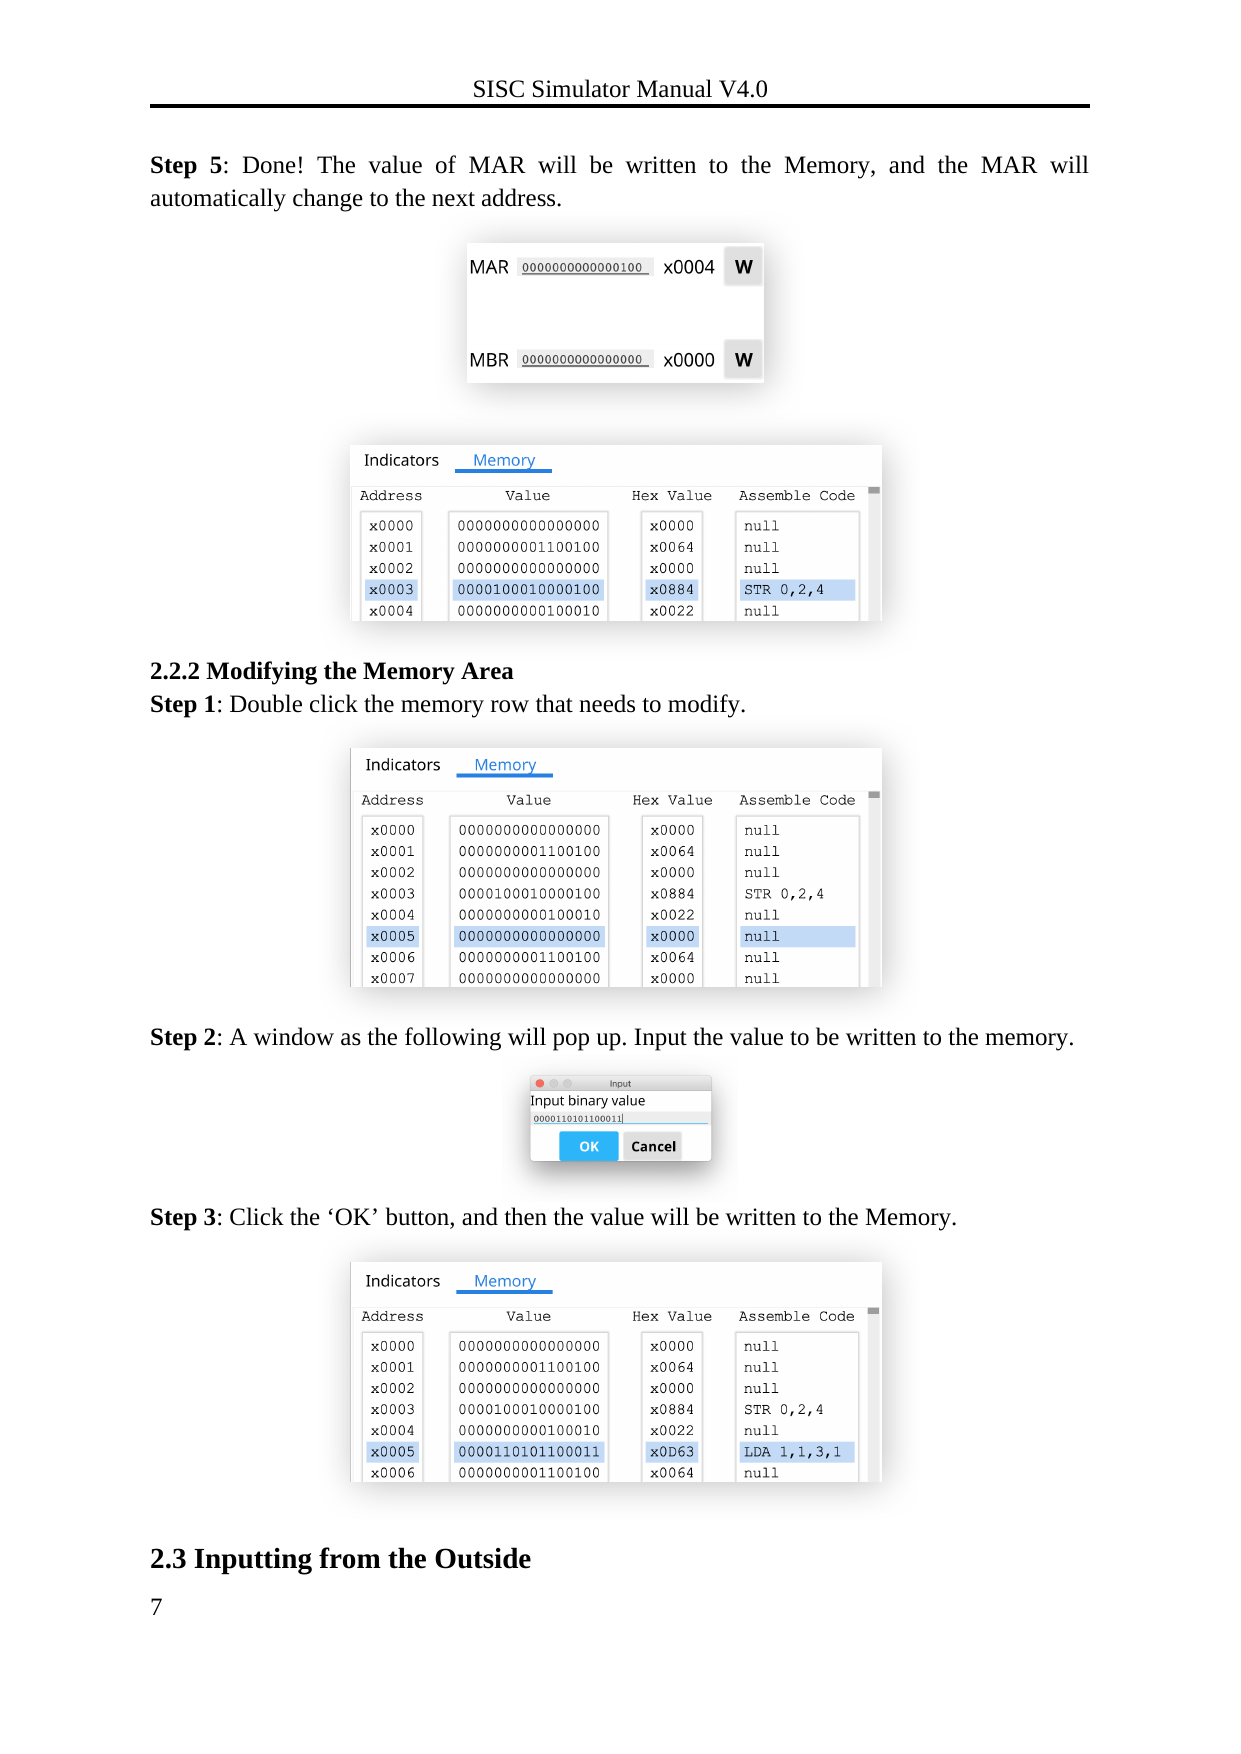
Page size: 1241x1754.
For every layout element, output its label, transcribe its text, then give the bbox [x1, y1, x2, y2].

picture [502, 1055, 739, 1202]
picture [350, 748, 882, 987]
picture [467, 243, 764, 383]
picture [350, 445, 882, 621]
picture [350, 1262, 882, 1482]
subtitle 2.2.2 Modifying the Memory Area [150, 656, 1090, 685]
text Step 1: Double click the memory row that needs to modify. [150, 689, 1090, 718]
subtitle 2.3 Inputting from the Outside [150, 1542, 1090, 1575]
text Step 2: A window as the following will pop up. Input the value to be written to the memory. [150, 1022, 1090, 1051]
text Step 5: Done! The value of MAR will be written to the Memory, and the MAR will automatically change to the next address. [150, 150, 1090, 212]
text Step 3: Click the ‘OK’ button, and then the value will be written to the Memory. [150, 1202, 1090, 1231]
